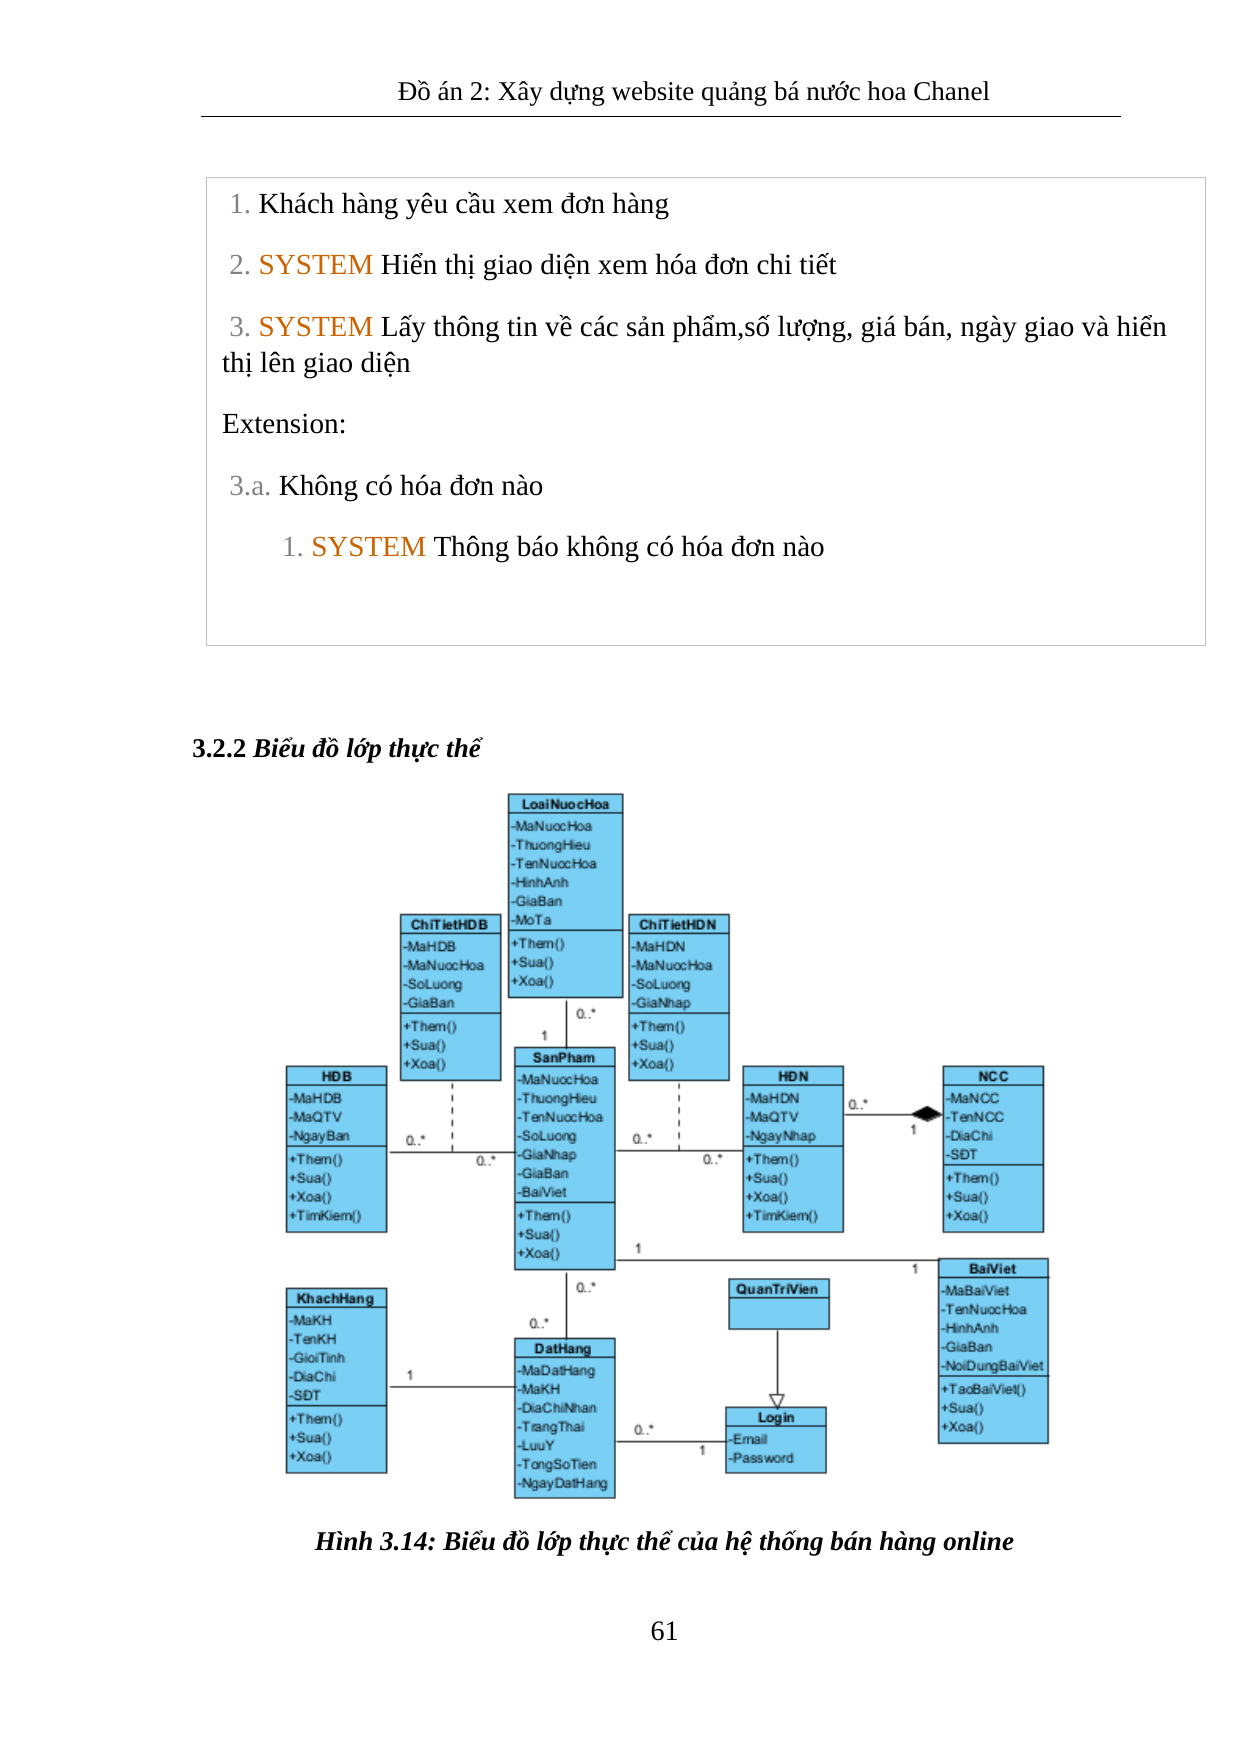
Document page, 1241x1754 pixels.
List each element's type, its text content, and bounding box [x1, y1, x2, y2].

list Biểu đồ lớp thực thể [192, 732, 1122, 763]
text Hình 3.14: Biểu đồ lớp thực thể của hệ thống bán hàng online [207, 1526, 1122, 1557]
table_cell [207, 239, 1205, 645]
picture [272, 778, 1057, 1510]
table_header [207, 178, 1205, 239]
